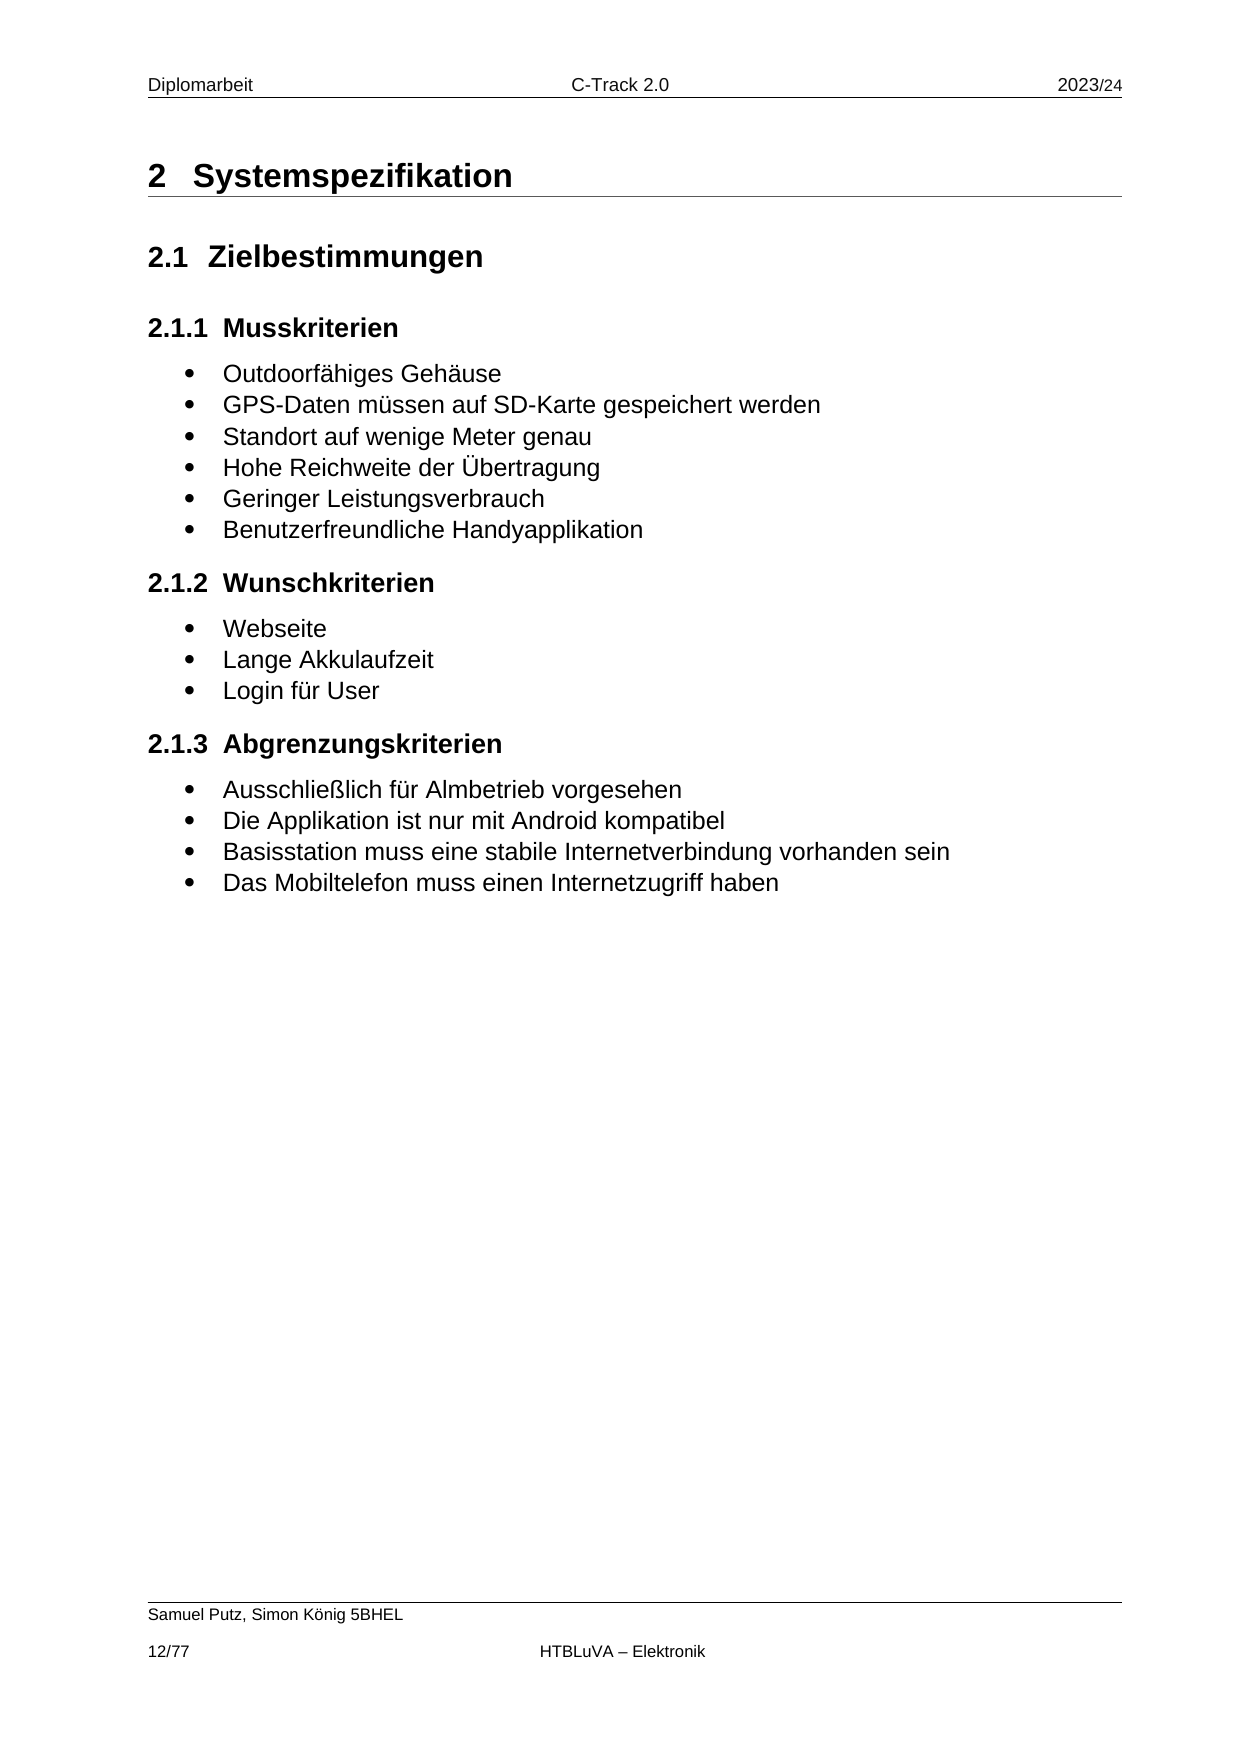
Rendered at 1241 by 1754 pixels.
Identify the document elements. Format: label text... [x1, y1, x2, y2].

list Das Mobiltelefon muss einen Internetzugriff haben [185, 868, 1122, 897]
list Ausschließlich für Almbetrieb vorgesehen [185, 775, 1122, 804]
list GPS-Daten müssen auf SD-Karte gespeichert werden [185, 390, 1122, 419]
list Benutzerfreundliche Handyapplikation [185, 515, 1122, 544]
subtitle Zielbestimmungen [148, 238, 1122, 274]
subtitle Wunschkriterien [148, 567, 1122, 598]
list Die Applikation ist nur mit Android kompatibel [185, 806, 1122, 835]
subtitle Musskriterien [148, 312, 1122, 344]
list Geringer Leistungsverbrauch [185, 484, 1122, 513]
list Webseite [185, 614, 1122, 643]
subtitle Abgrenzungskriterien [148, 728, 1122, 759]
subtitle Systemspezifikation [148, 156, 1122, 196]
list Login für User [185, 676, 1122, 705]
list Standort auf wenige Meter genau [185, 422, 1122, 450]
list Basisstation muss eine stabile Internetverbindung vorhanden sein [185, 837, 1122, 866]
list Lange Akkulaufzeit [185, 645, 1122, 674]
list Hohe Reichweite der Übertragung [185, 453, 1122, 482]
list Outdoorfähiges Gehäuse [185, 359, 1122, 388]
